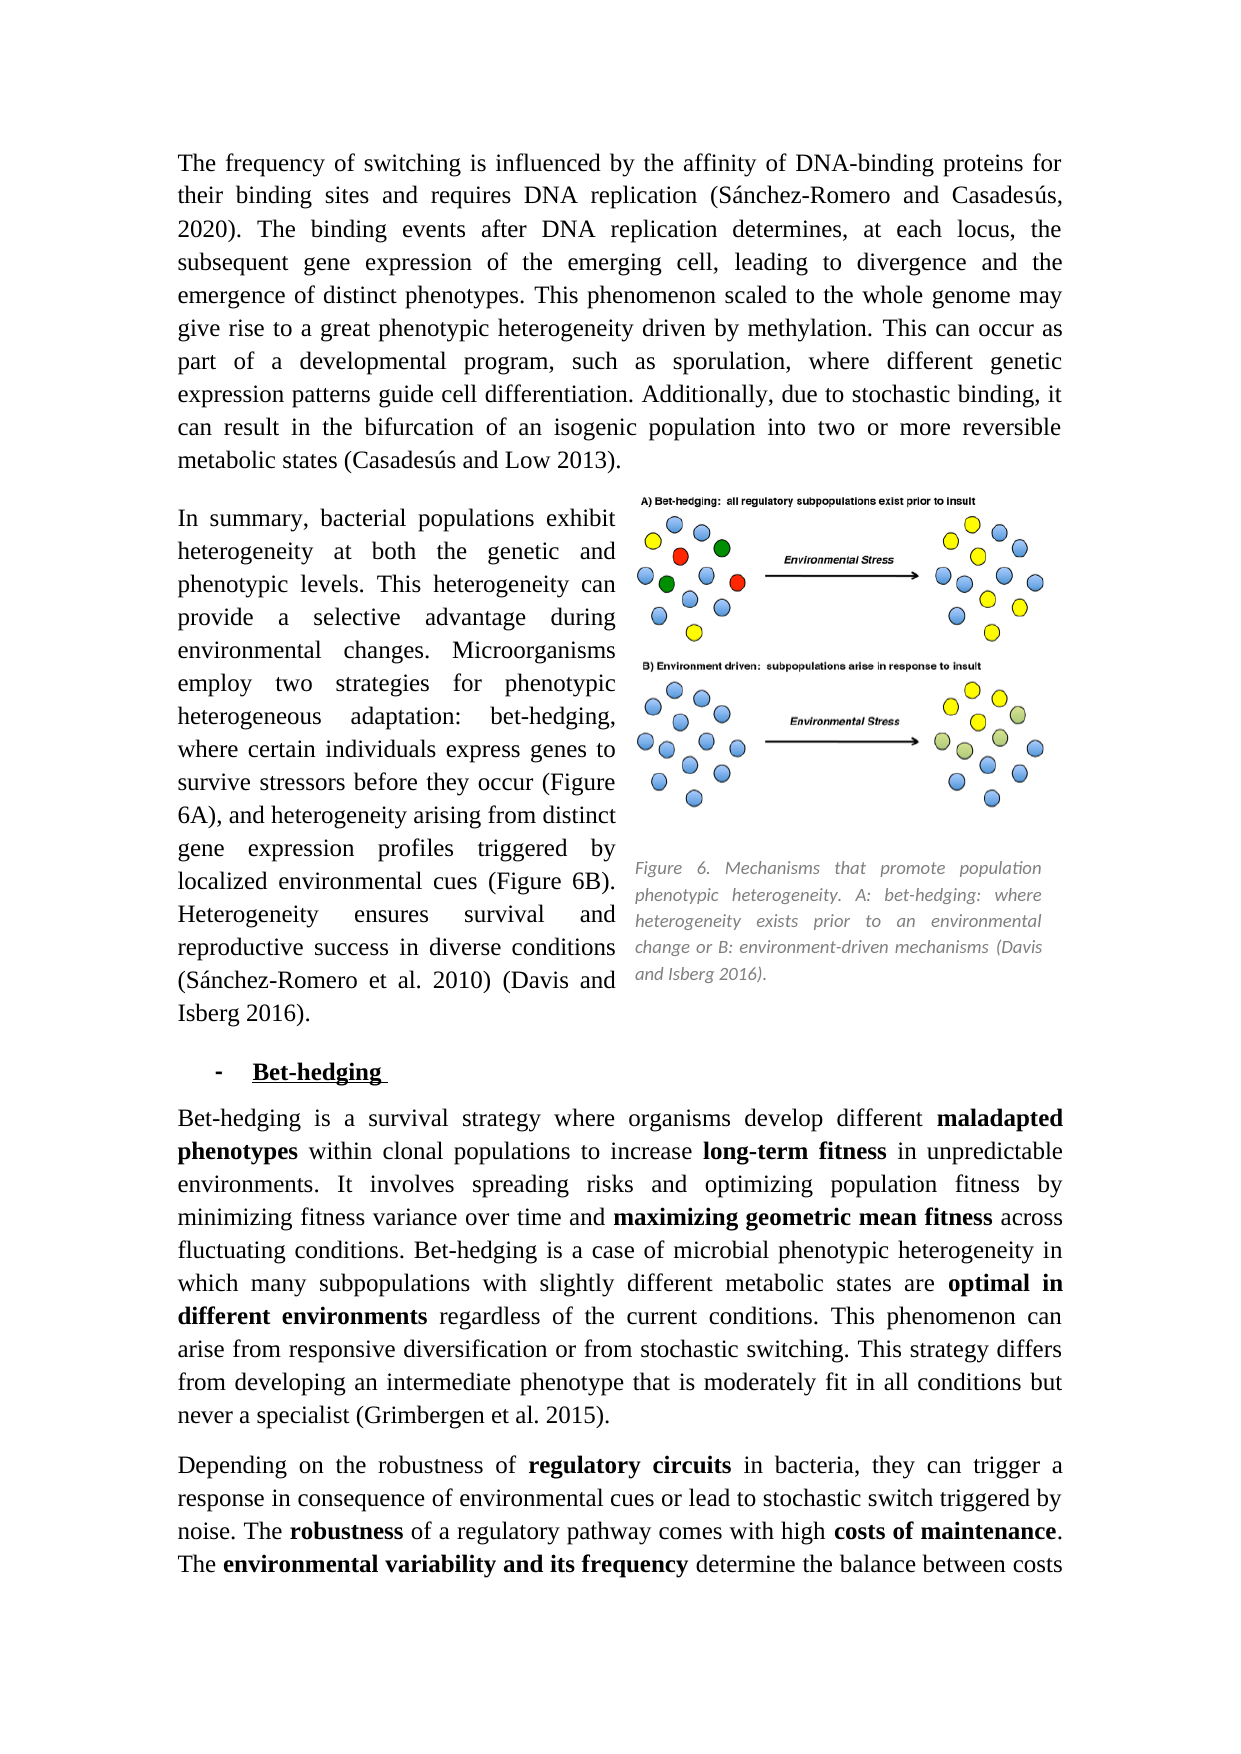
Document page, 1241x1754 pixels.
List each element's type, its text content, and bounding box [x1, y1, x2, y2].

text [177, 1450, 1063, 1578]
text Bet-hedging is a survival strategy where organisms develop different maladapted phenotypes within clonal populations to increase long-term fitness in unpredictable environments. It involves spreading risks and optimizing population fitness by minimizing fitness variance over time and maximizing geometric mean fitness across fluctuating conditions. Bet-hedging is a case of microbial phenotypic heterogeneity in which many subpopulations with slightly different metabolic states are optimal in different environments regardless of the current conditions. This phenomenon can arise from responsive diversification or from stochastic switching. This strategy differs from developing an intermediate phenotype that is moderately fit in all conditions but never a specialist (Grimbergen et al. 2015). [177, 1103, 1063, 1429]
list Bet-hedging [215, 1056, 1063, 1087]
picture [634, 489, 1044, 823]
text The frequency of switching is influenced by the affinity of DNA-binding proteins for their binding sites and requires DNA replication (Sánchez-Romero and Casadesús, 2020). The binding events after DNA replication determines, at each locus, the subsequent gene expression of the emerging cell, leading to divergence and the emergence of distinct phenotypes. This phenomenon scaled to the whole genome may give rise to a great phenotypic heterogeneity driven by methylation. This can occur as part of a developmental program, such as sporulation, where different genetic expression patterns guide cell differentiation. Additionally, due to stochastic binding, it can result in the bifurcation of an isogenic population into two or more reversible metabolic states (Casadesús and Low 2013). [177, 148, 1063, 473]
